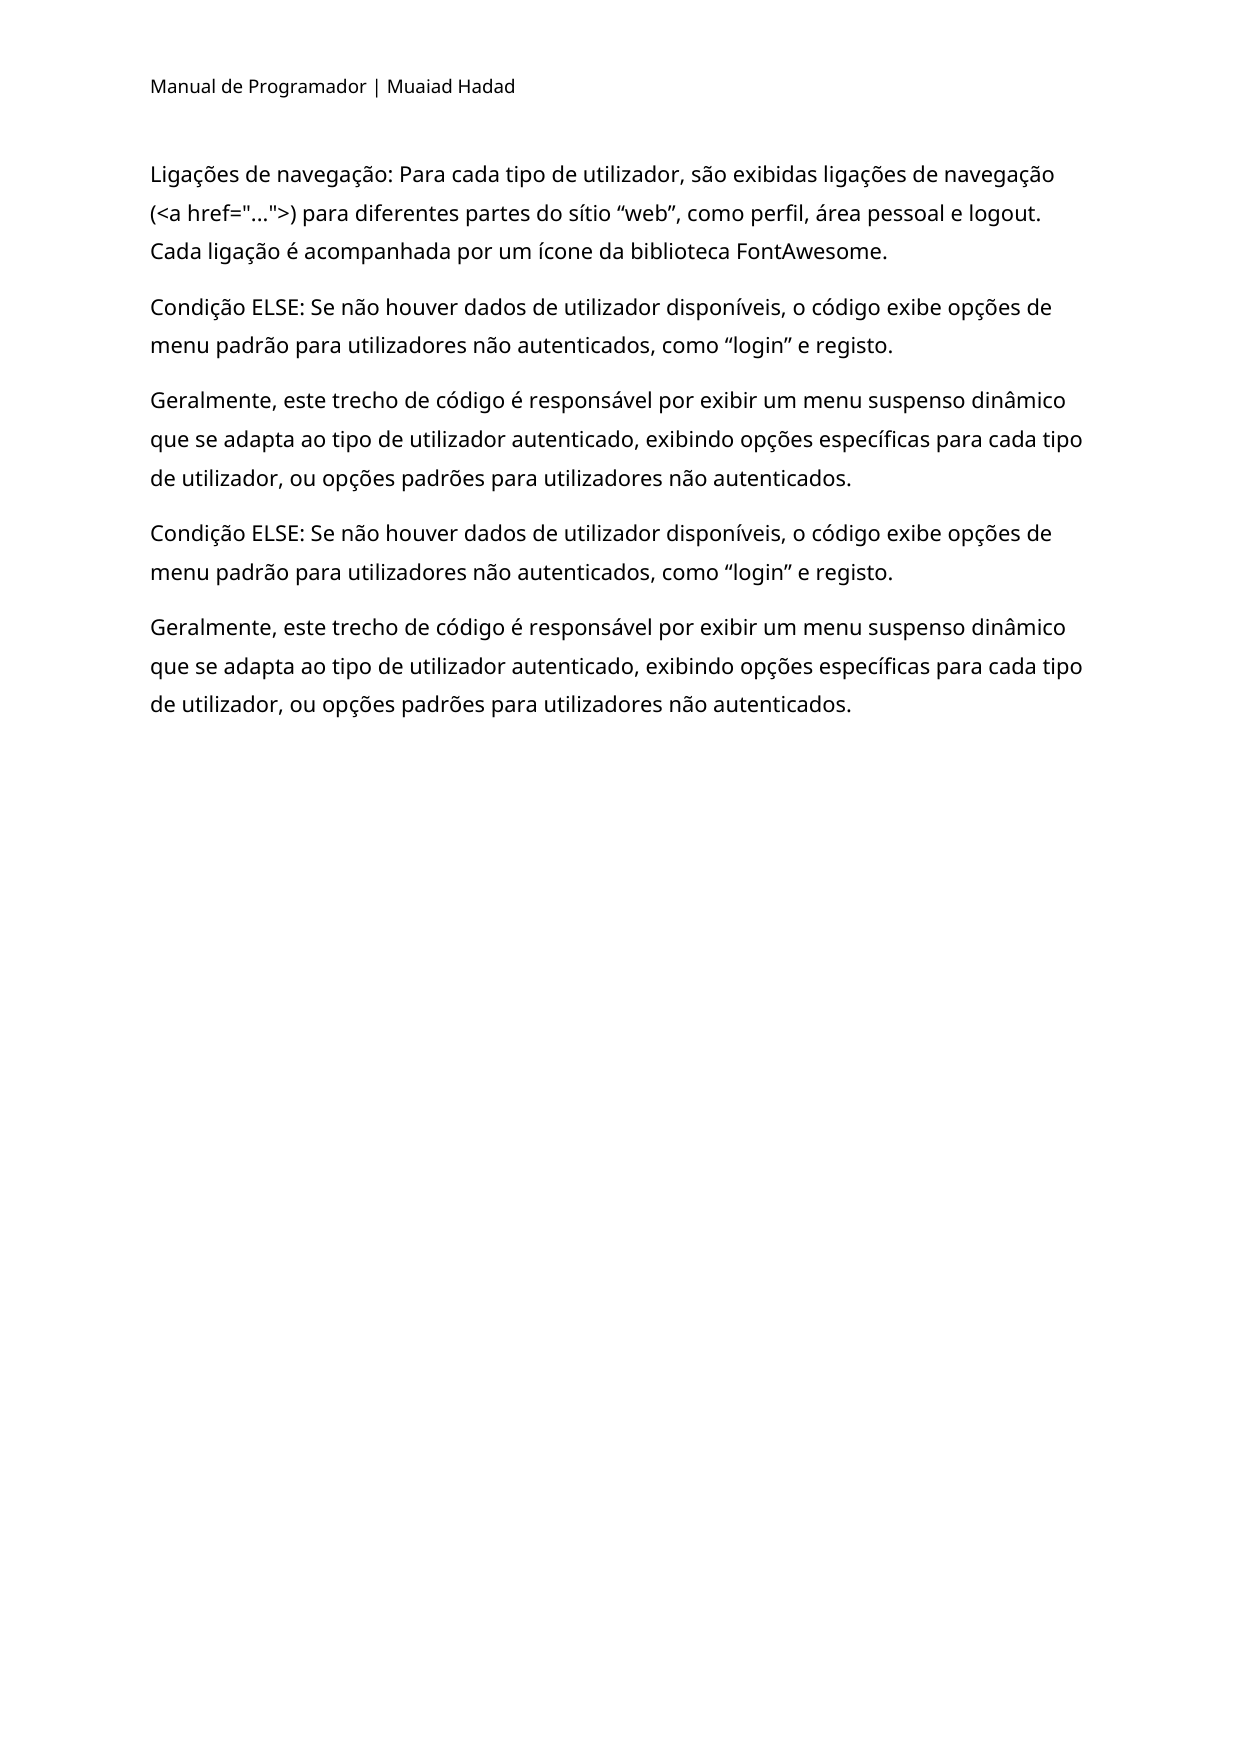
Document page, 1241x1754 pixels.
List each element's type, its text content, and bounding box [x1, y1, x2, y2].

text Condição ELSE: Se não houver dados de utilizador disponíveis, o código exibe opções de menu padrão para utilizadores não autenticados, como “login” e registo. [150, 291, 1090, 360]
text Geralmente, este trecho de código é responsável por exibir um menu suspenso dinâmico que se adapta ao tipo de utilizador autenticado, exibindo opções específicas para cada tipo de utilizador, ou opções padrões para utilizadores não autenticados. [150, 612, 1090, 719]
text Ligações de navegação: Para cada tipo de utilizador, são exibidas ligações de navegação (<a href="...">) para diferentes partes do sítio “web”, como perfil, área pessoal e logout. Cada ligação é acompanhada por um ícone da biblioteca FontAwesome. [150, 159, 1090, 266]
text Geralmente, este trecho de código é responsável por exibir um menu suspenso dinâmico que se adapta ao tipo de utilizador autenticado, exibindo opções específicas para cada tipo de utilizador, ou opções padrões para utilizadores não autenticados. [150, 385, 1090, 492]
text Condição ELSE: Se não houver dados de utilizador disponíveis, o código exibe opções de menu padrão para utilizadores não autenticados, como “login” e registo. [150, 518, 1090, 586]
